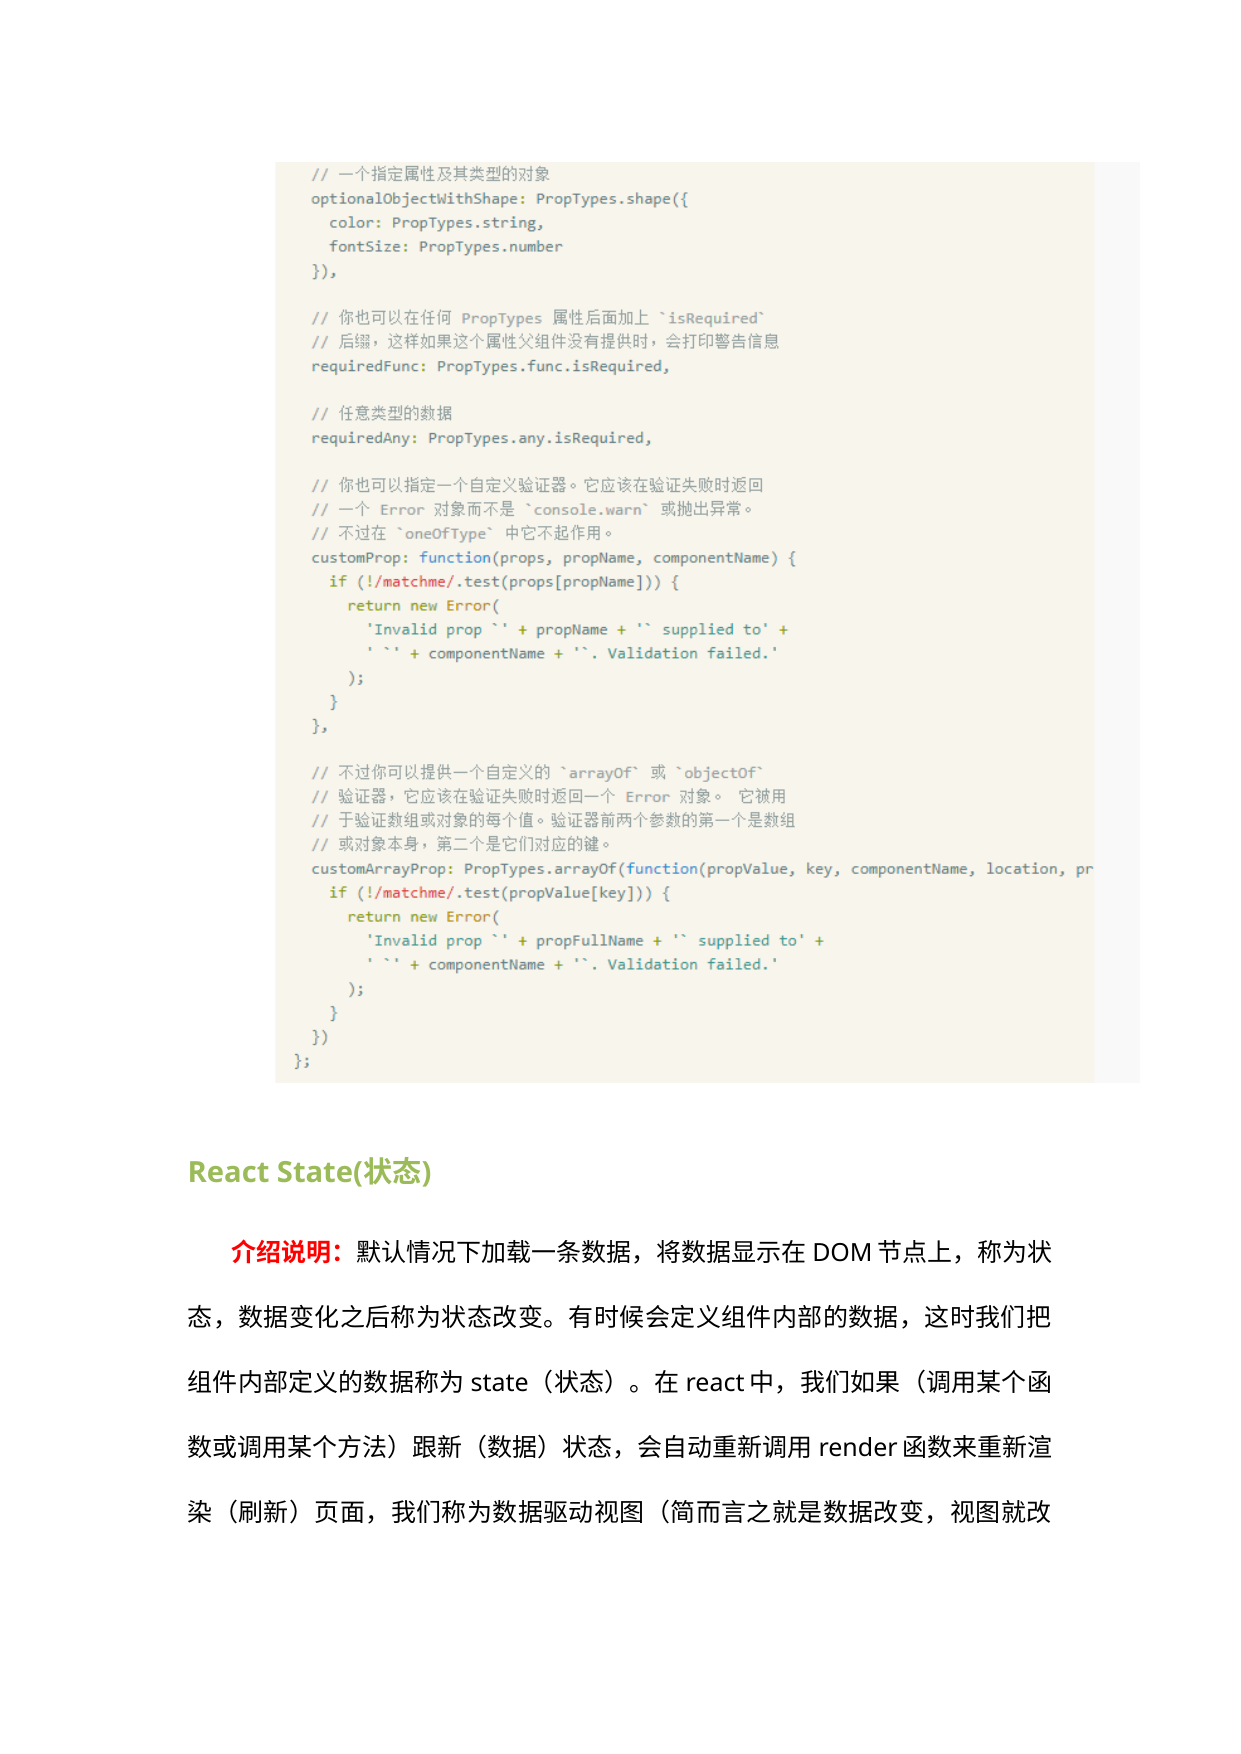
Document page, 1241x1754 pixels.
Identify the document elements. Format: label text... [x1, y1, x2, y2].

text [187, 1218, 1053, 1543]
picture [275, 162, 1141, 1083]
text React State(状态) [187, 1137, 1053, 1202]
